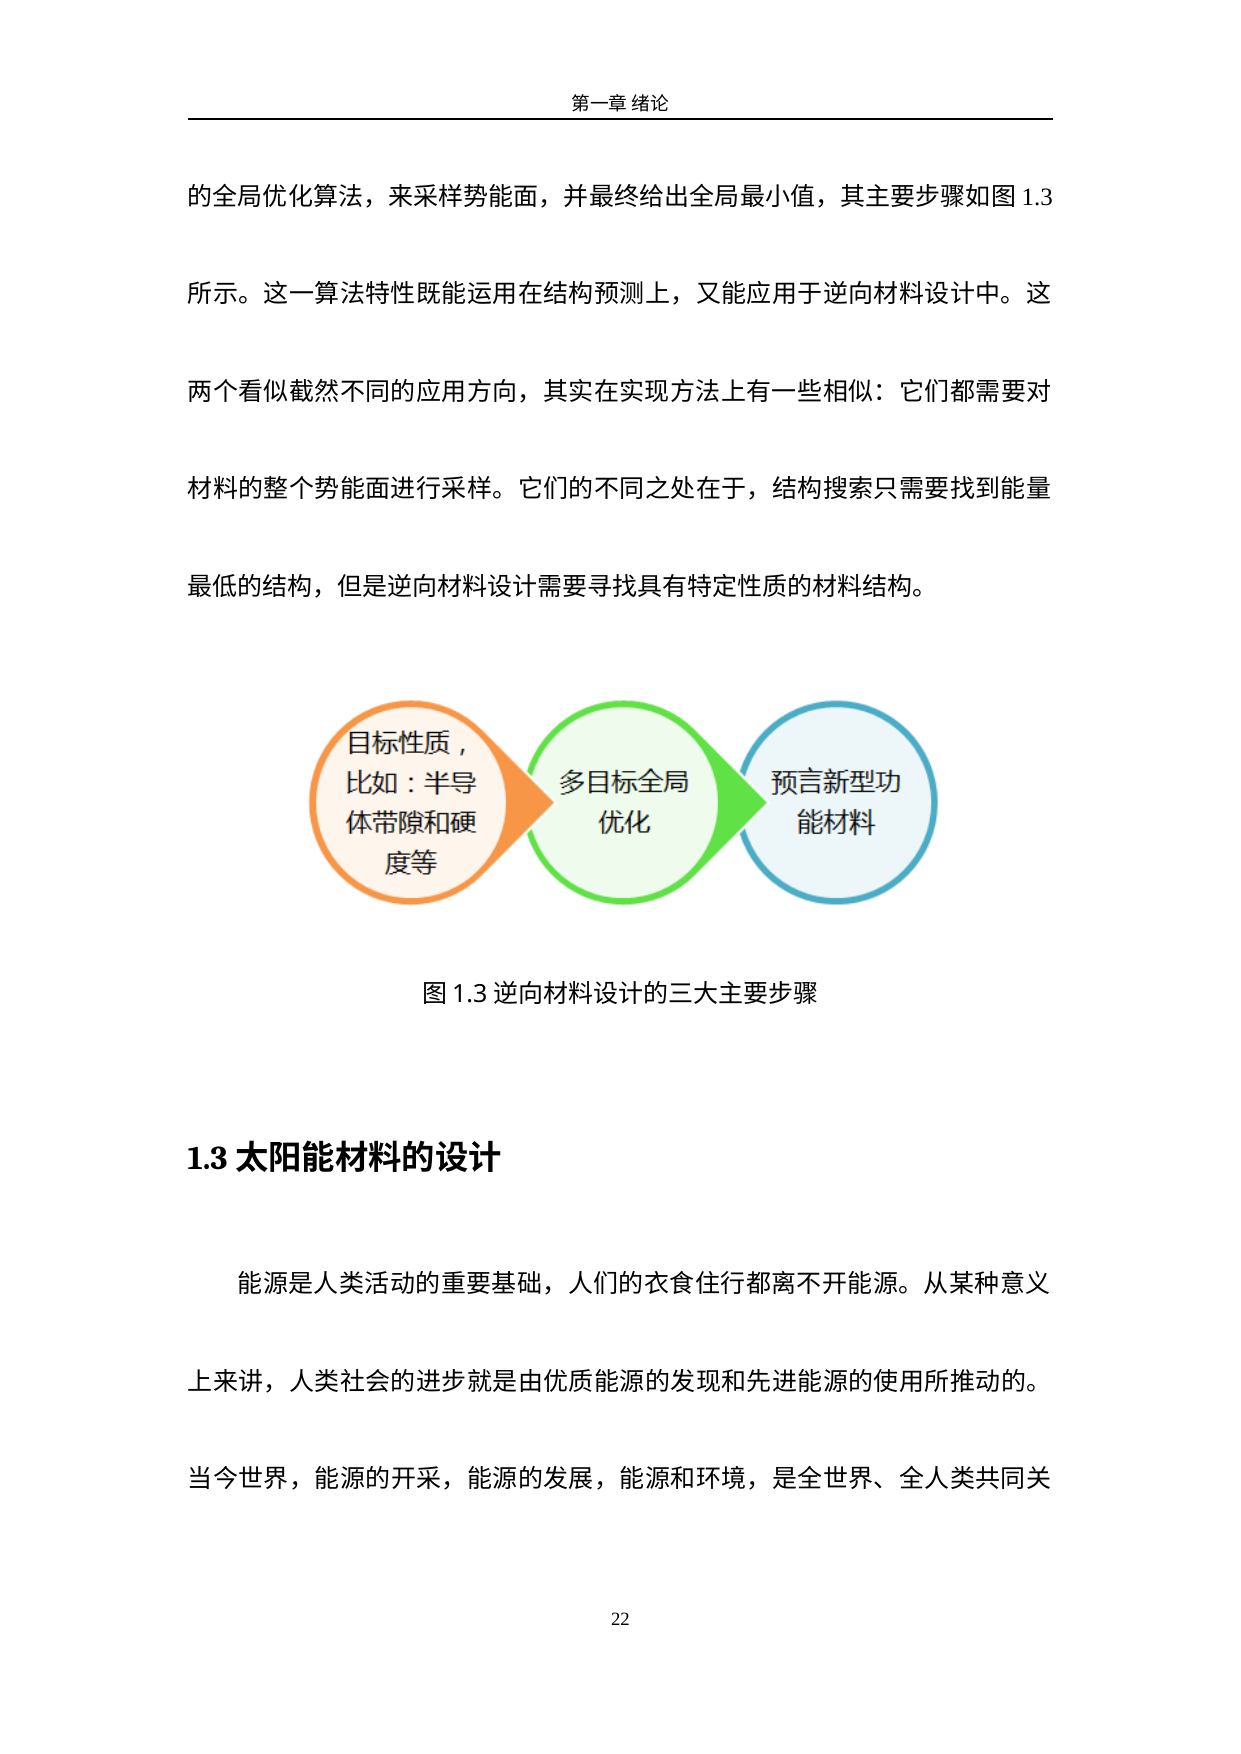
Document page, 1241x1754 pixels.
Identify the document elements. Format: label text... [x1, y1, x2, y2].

subtitle 1.3 太阳能材料的设计 [187, 1122, 1053, 1187]
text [187, 1249, 1053, 1509]
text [187, 162, 1053, 617]
text 图1.3 逆向材料设计的三大主要步骤 [187, 959, 1053, 1024]
picture [285, 682, 956, 923]
